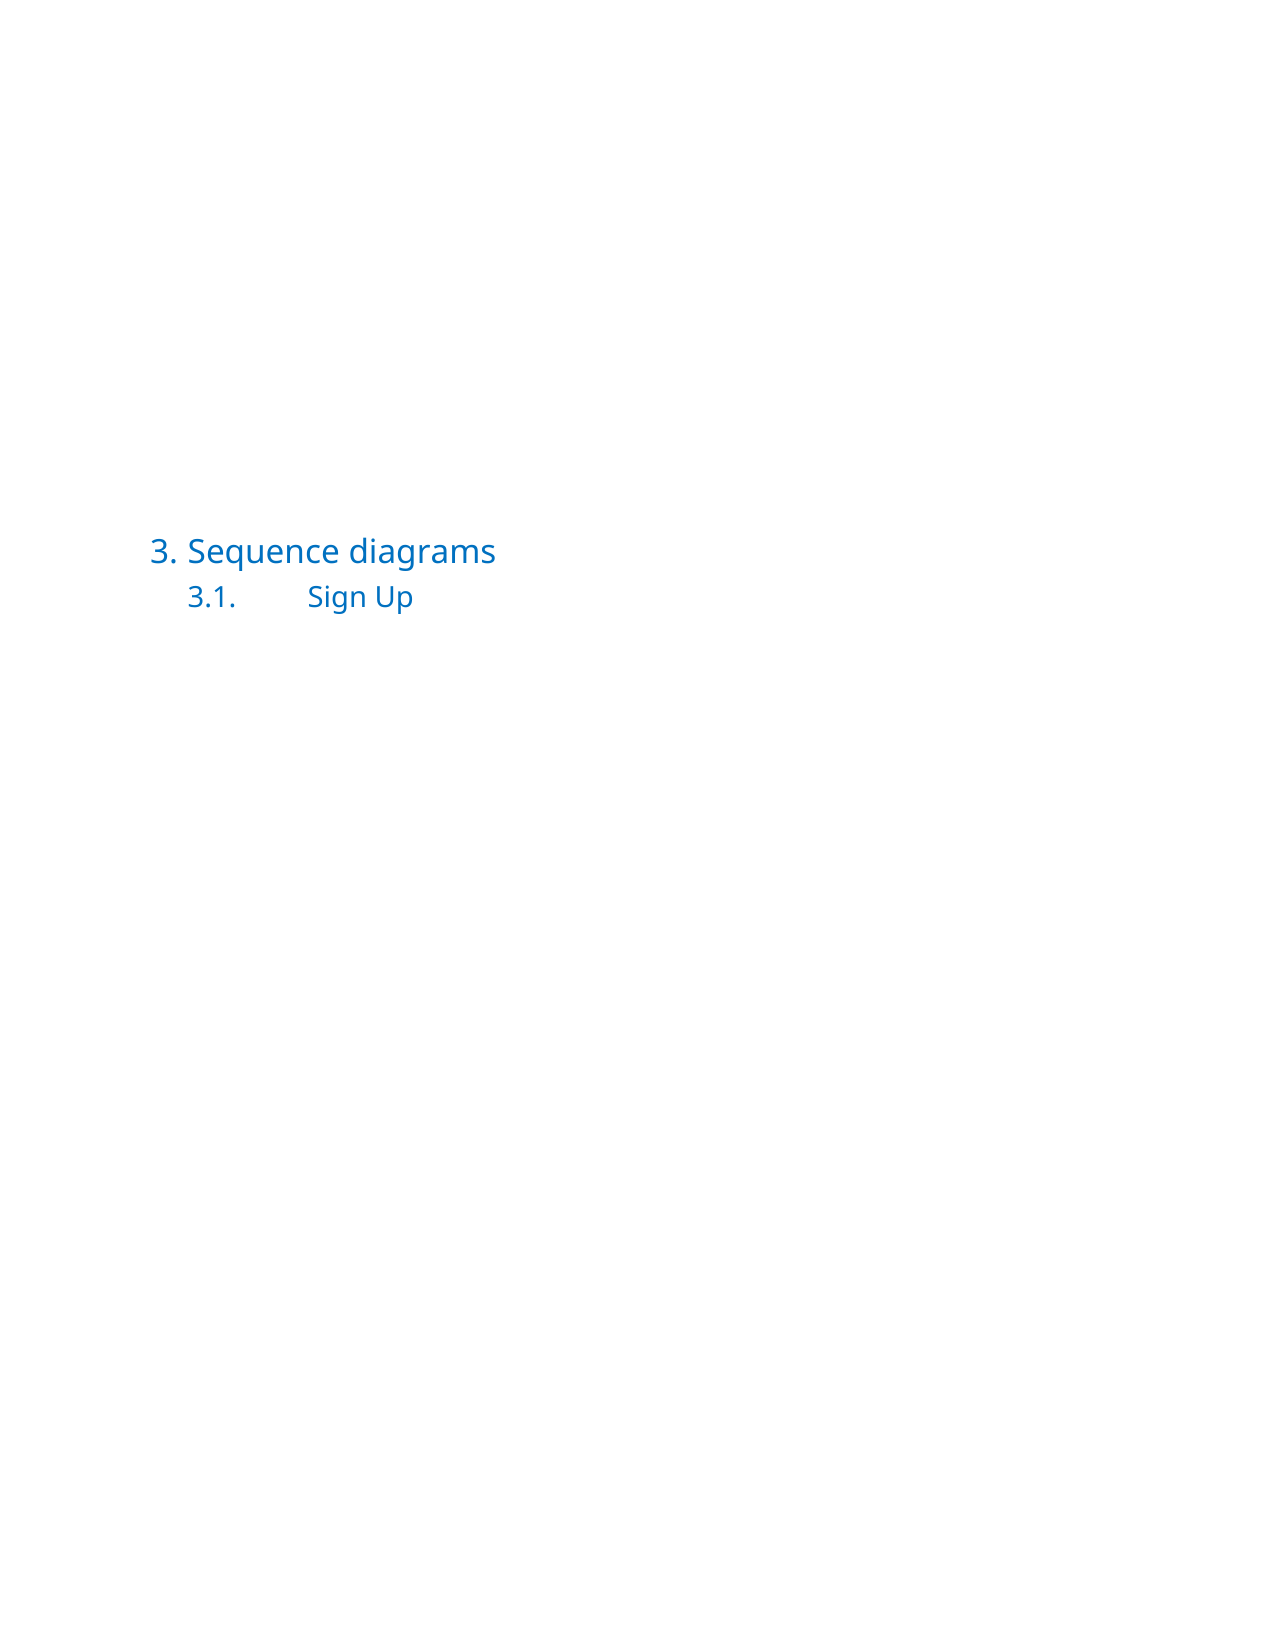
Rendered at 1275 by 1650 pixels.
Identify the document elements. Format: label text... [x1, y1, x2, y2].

list Sign Up [187, 576, 1125, 616]
list Sequence diagrams [150, 528, 1125, 573]
